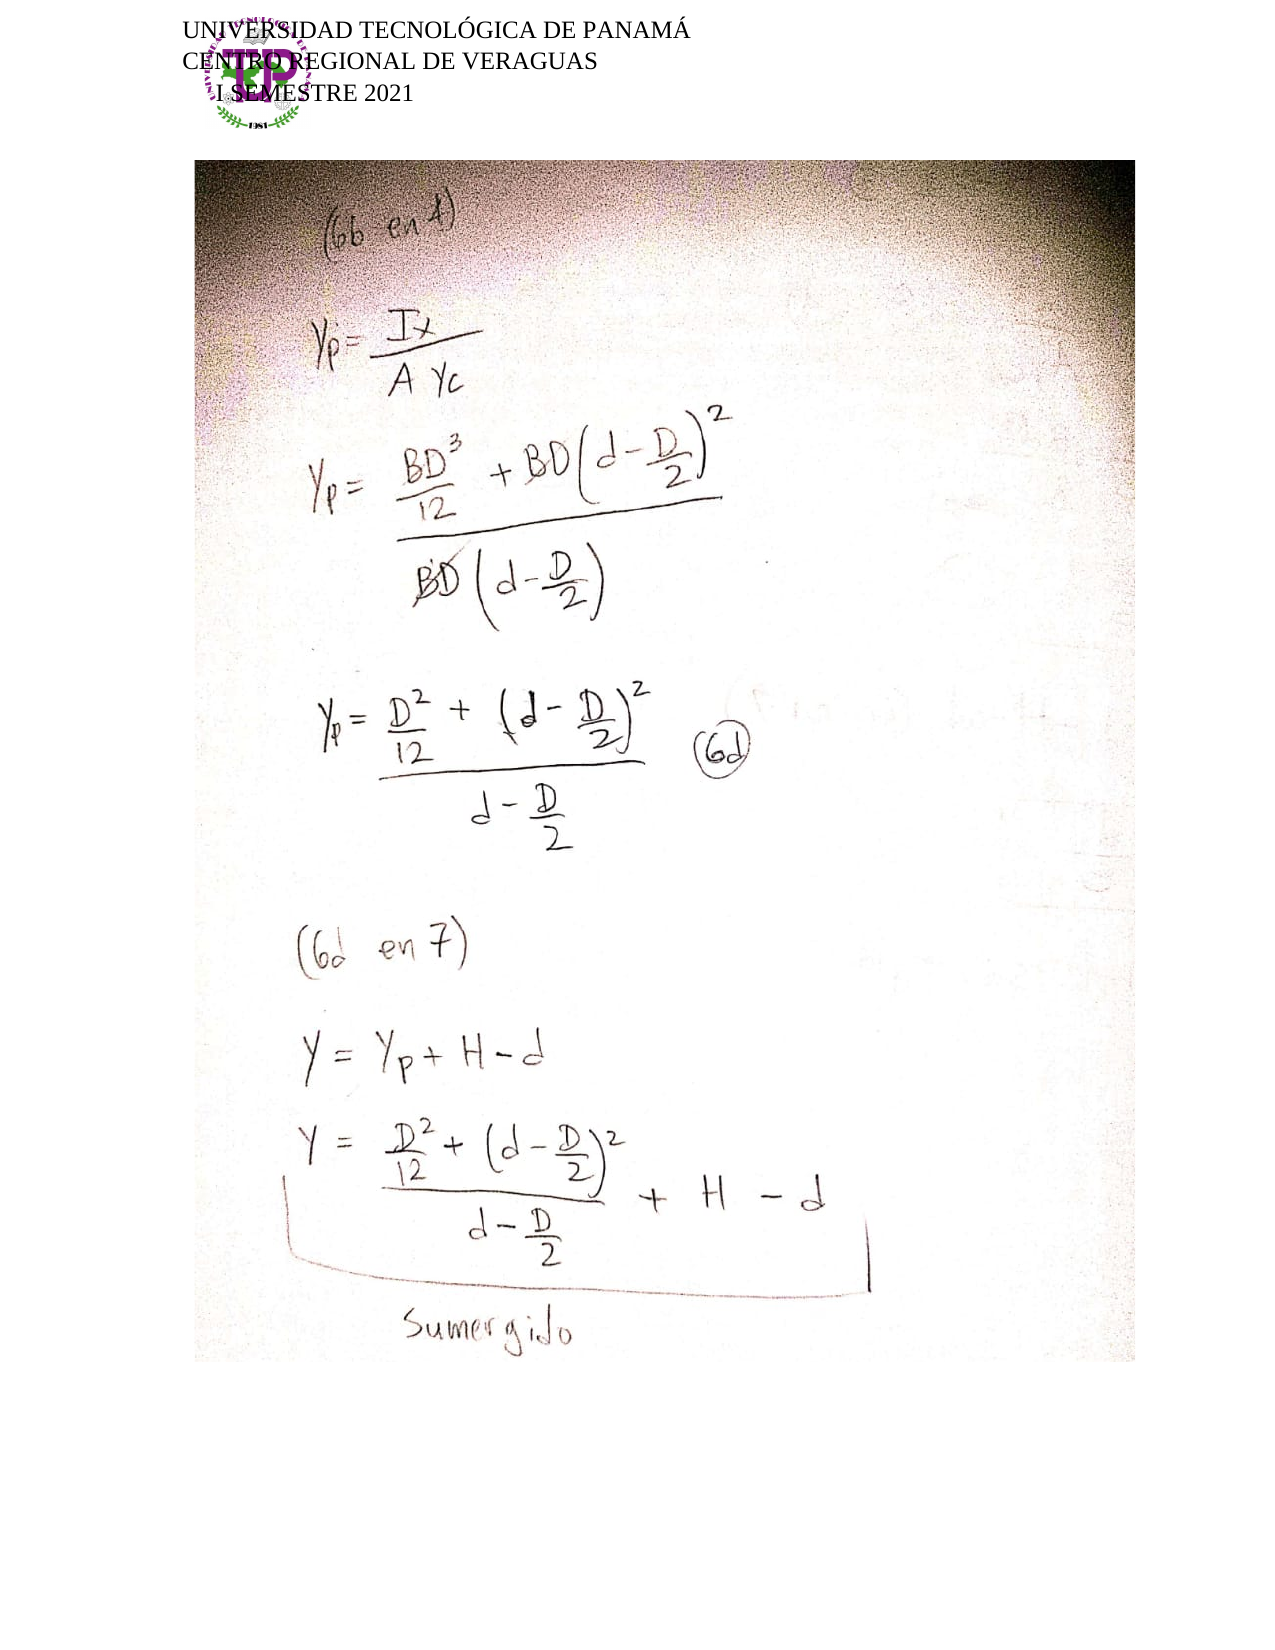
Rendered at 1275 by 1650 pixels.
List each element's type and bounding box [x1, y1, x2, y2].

picture [204, 17, 312, 129]
picture [303, 23, 312, 37]
